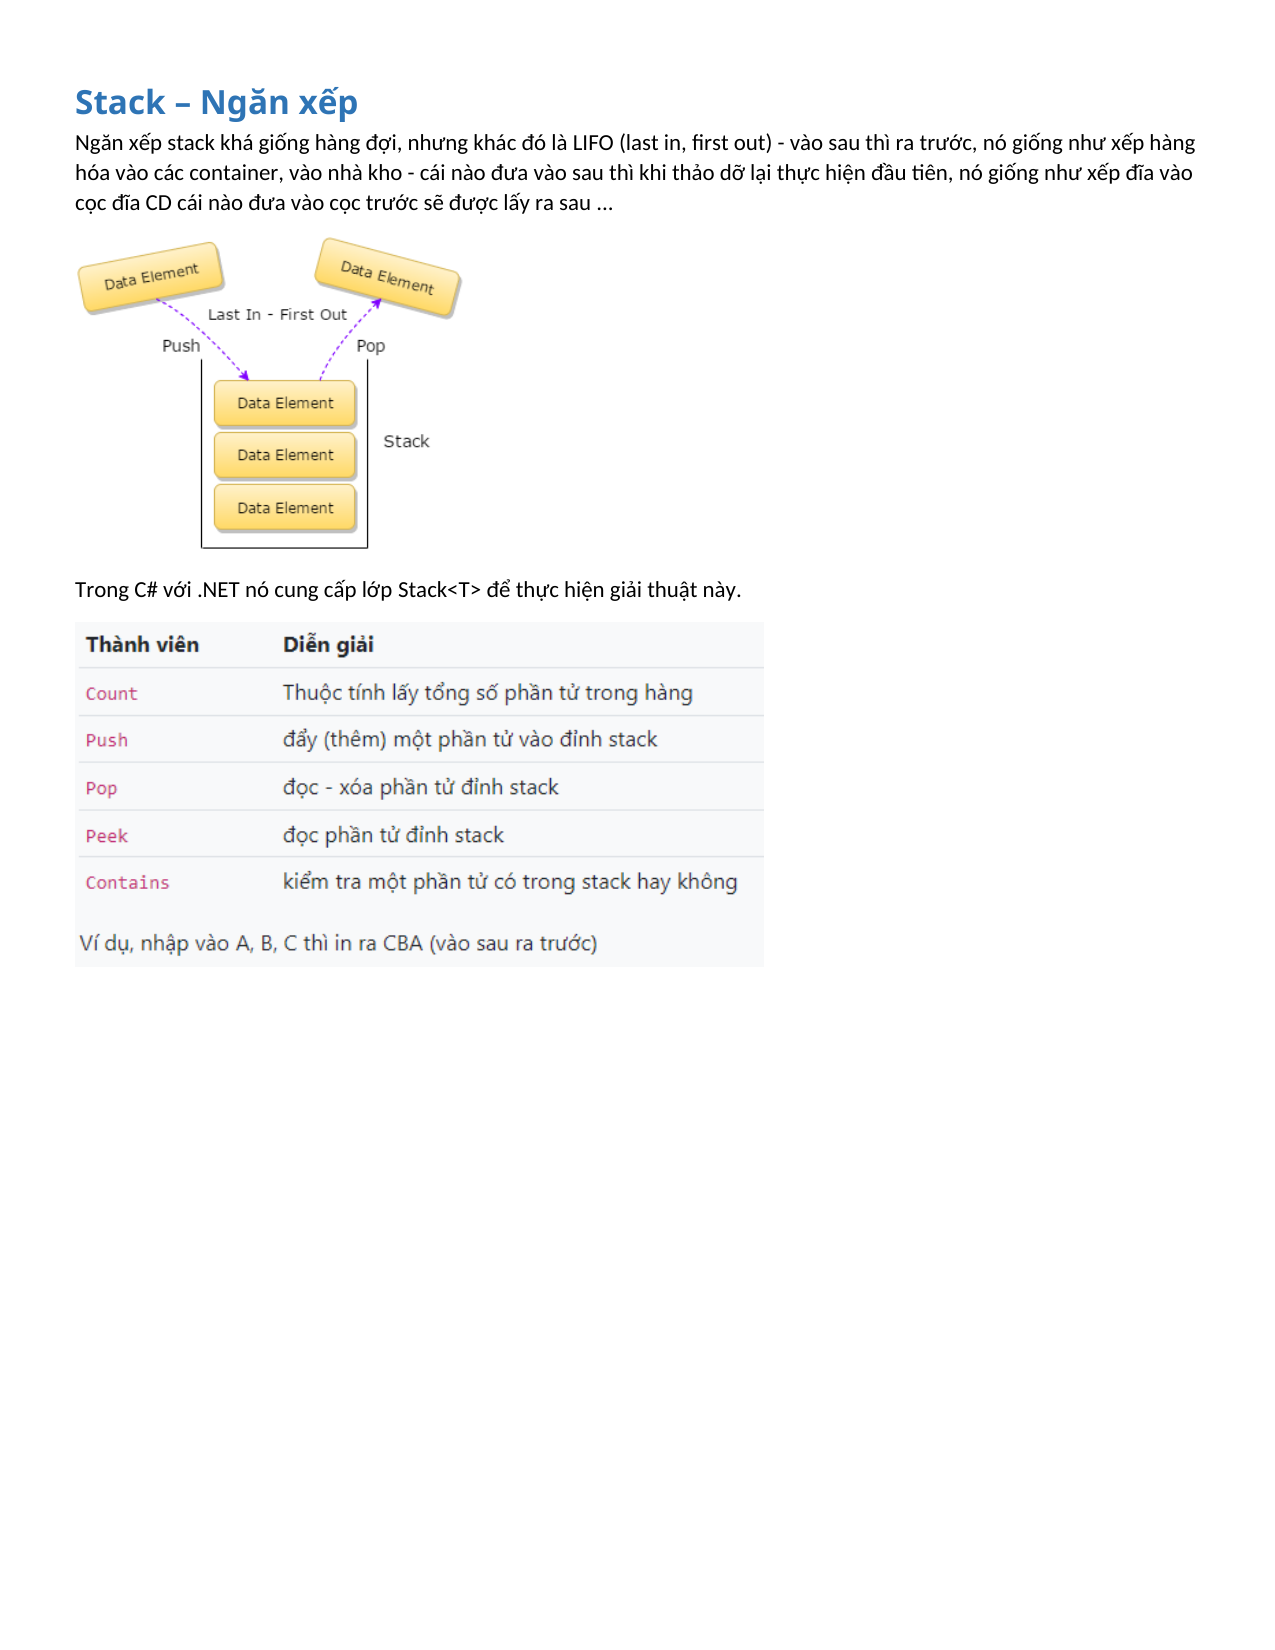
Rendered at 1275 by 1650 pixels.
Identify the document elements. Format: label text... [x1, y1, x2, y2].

subtitle Stack – Ngăn xếp [75, 79, 1200, 124]
picture [75, 622, 764, 967]
picture [75, 235, 466, 557]
text Ngăn xếp stack khá giống hàng đợi, nhưng khác đó là LIFO (last in, first out) - vào sau thì ra trước, nó giống như xếp hàng hóa vào các container, vào nhà kho - cái nào đưa vào sau thì khi thảo dỡ lại thực hiện đầu tiên, nó giống như xếp đĩa vào cọc đĩa CD cái nào đưa vào cọc trước sẽ được lấy ra sau ... [75, 128, 1200, 217]
text Trong C# với .NET nó cung cấp lớp Stack<T> để thực hiện giải thuật này. [75, 576, 1200, 603]
